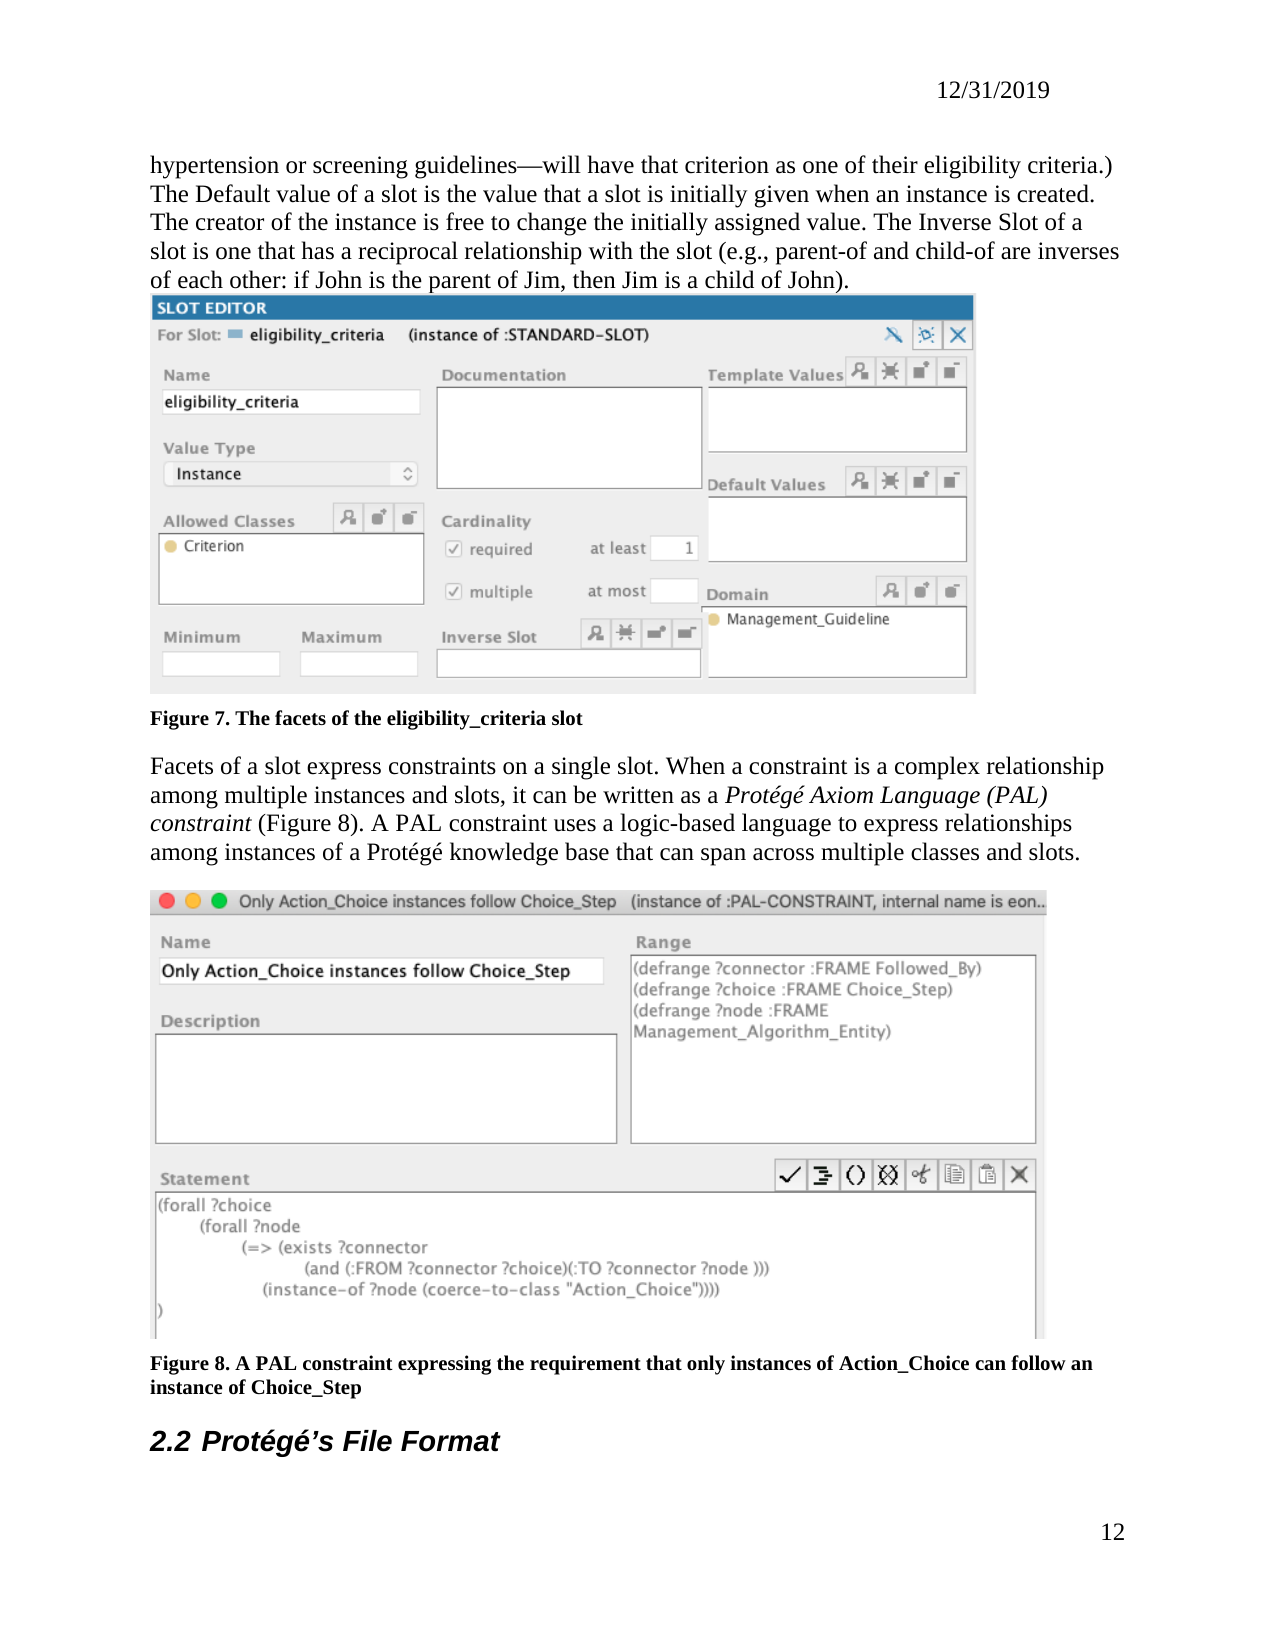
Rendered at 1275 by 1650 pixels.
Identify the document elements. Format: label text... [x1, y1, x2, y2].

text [150, 150, 1125, 294]
picture [150, 890, 1047, 1339]
text Facets of a slot express constraints on a single slot. When a constraint is a complex relationship among multiple instances and slots, it can be written as a Protégé Axiom Language (PAL) constraint (Figure 8). A PAL constraint uses a logic-based language to express relationships among instances of a Protégé knowledge base that can span across multiple classes and slots. [150, 751, 1125, 866]
subtitle ​2.2​ Protégé’s File Format [150, 1424, 1125, 1458]
picture [150, 293, 977, 694]
